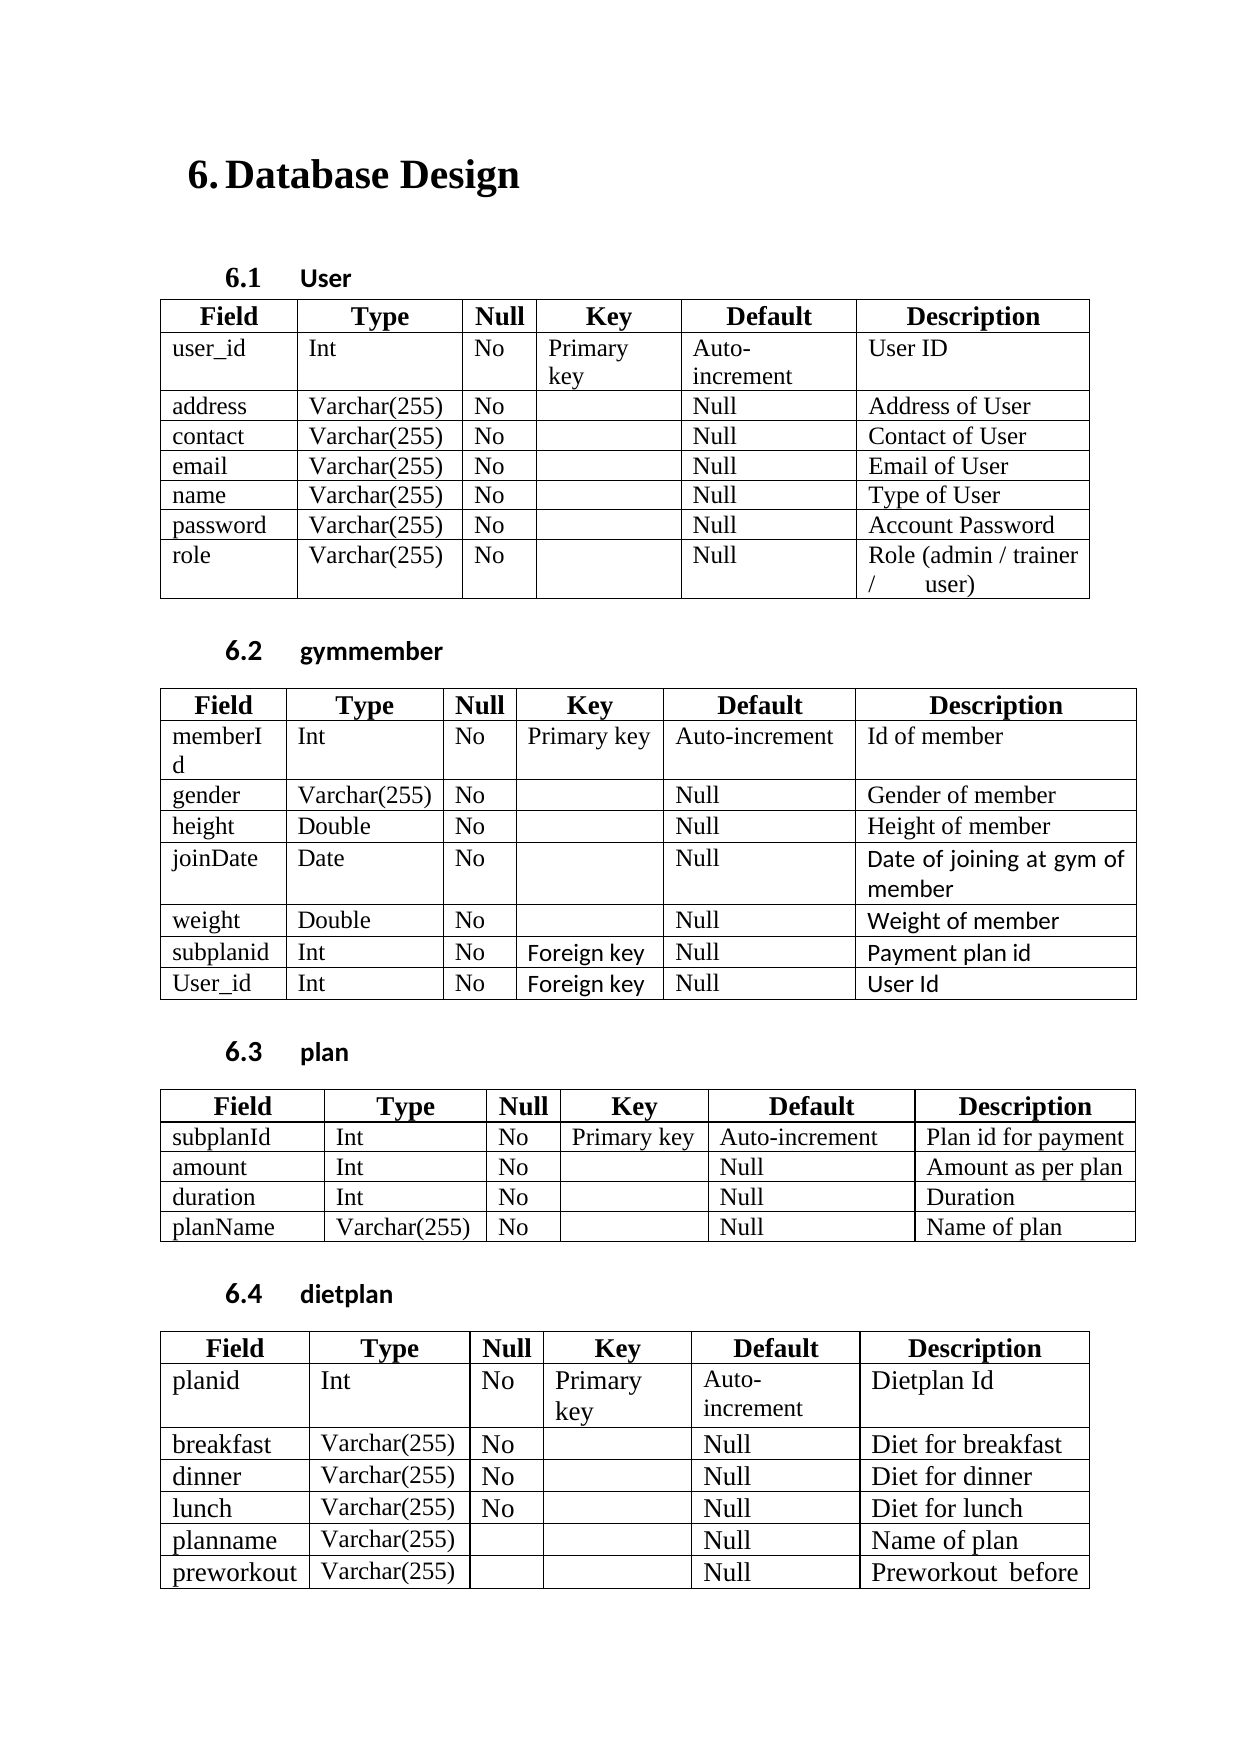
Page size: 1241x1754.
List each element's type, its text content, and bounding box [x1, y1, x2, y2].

table_header Default [692, 1332, 859, 1363]
table_header Description [861, 1332, 1089, 1363]
table_cell password [161, 510, 297, 539]
table_cell Null [682, 451, 856, 479]
table_cell [517, 780, 663, 810]
table_cell Contact of User [857, 421, 1089, 450]
table_cell [544, 1524, 691, 1555]
table_cell No [444, 843, 516, 904]
table_cell No [444, 811, 516, 842]
table_cell preworkout [161, 1556, 309, 1588]
table_cell Varchar(255) [310, 1428, 469, 1459]
table_cell Varchar(255) [298, 540, 462, 598]
table_cell Varchar(255) [298, 451, 462, 479]
table_cell Null [692, 1428, 859, 1459]
table_cell breakfast [161, 1428, 309, 1459]
table_cell [544, 1492, 691, 1523]
table_cell Null [709, 1182, 914, 1211]
table_cell Null [692, 1460, 859, 1491]
table_cell name [161, 481, 297, 509]
table_cell No [463, 421, 536, 450]
table_header Null [487, 1090, 560, 1121]
table_cell No [444, 937, 516, 967]
table_cell Plan id for payment [916, 1123, 1135, 1151]
table_cell No [463, 540, 536, 598]
table_header Key [561, 1090, 708, 1121]
table_cell [537, 451, 681, 479]
table_cell Diet for breakfast [861, 1428, 1089, 1459]
table_header Default [664, 689, 855, 720]
table_cell Diet for lunch [861, 1492, 1089, 1523]
table_cell [471, 1524, 543, 1555]
table_cell No [471, 1428, 543, 1459]
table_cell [861, 1556, 1089, 1588]
table_cell Primary key [537, 333, 681, 390]
table_cell Varchar(255) [298, 481, 462, 509]
table_cell No [444, 780, 516, 810]
table_cell Double [287, 811, 443, 842]
table_header Field [161, 300, 297, 332]
table_cell address [161, 391, 297, 420]
table_cell Primary key [561, 1123, 708, 1151]
table_cell [544, 1428, 691, 1459]
table_cell Name of plan [861, 1524, 1089, 1555]
table_cell Null [709, 1152, 914, 1181]
table_cell Type of User [857, 481, 1089, 509]
table_cell dinner [161, 1460, 309, 1491]
table_cell [561, 1212, 708, 1241]
table_cell No [487, 1123, 560, 1151]
table_cell weight [161, 905, 286, 936]
table_cell [517, 843, 663, 904]
table_cell Auto-increment [709, 1123, 914, 1151]
table_cell planName [161, 1212, 324, 1241]
table_cell Null [664, 905, 855, 936]
table_cell Foreign key [517, 937, 663, 967]
table_cell Varchar(255) [287, 780, 443, 810]
table_cell Amount as per plan [916, 1152, 1135, 1181]
table_cell Null [664, 780, 855, 810]
table_cell Varchar(255) [298, 510, 462, 539]
table_cell Foreign key [517, 968, 663, 999]
table_cell Varchar(255) [310, 1492, 469, 1523]
table_cell height [161, 811, 286, 842]
table_cell Null [664, 843, 855, 904]
table_cell contact [161, 421, 297, 450]
table_cell Duration [916, 1182, 1135, 1211]
table_cell planid [161, 1364, 309, 1427]
table_cell Varchar(255) [298, 391, 462, 420]
table_cell subplanid [161, 937, 286, 967]
table_cell [537, 391, 681, 420]
table_cell Auto-increment [682, 333, 856, 390]
table_cell Varchar(255) [298, 421, 462, 450]
table_cell User Id [856, 968, 1136, 999]
table_cell [517, 811, 663, 842]
table_header Field [161, 1090, 324, 1121]
table_cell Null [664, 811, 855, 842]
table_cell lunch [161, 1492, 309, 1523]
table_cell memberId [161, 721, 286, 779]
table_cell planname [161, 1524, 309, 1555]
table_cell Null [682, 481, 856, 509]
table_header Field [161, 689, 286, 720]
table_cell No [444, 721, 516, 779]
table_cell [537, 510, 681, 539]
table_cell joinDate [161, 843, 286, 904]
table_cell Payment plan id [856, 937, 1136, 967]
table_cell role [161, 540, 297, 598]
table_cell No [471, 1364, 543, 1427]
table_header Description [856, 689, 1136, 720]
list plan [225, 1033, 1090, 1068]
table_cell user_id [161, 333, 297, 390]
table_header Field [161, 1332, 309, 1363]
table_cell subplanId [161, 1123, 324, 1151]
table_cell Null [682, 421, 856, 450]
table_cell Int [310, 1364, 469, 1427]
table_cell No [471, 1492, 543, 1523]
table_cell No [463, 333, 536, 390]
table_header Type [310, 1332, 469, 1363]
table_cell No [444, 905, 516, 936]
table_cell Date of joining at gym of member [856, 843, 1136, 904]
table_cell Account Password [857, 510, 1089, 539]
table_cell Double [287, 905, 443, 936]
table_cell Null [692, 1556, 859, 1588]
table_header Null [471, 1332, 543, 1363]
table_header Default [709, 1090, 914, 1121]
table_cell Varchar(255) [310, 1556, 469, 1588]
table_cell Null [692, 1524, 859, 1555]
table_header Description [857, 300, 1089, 332]
table_cell [544, 1556, 691, 1588]
table_header Type [325, 1090, 486, 1121]
table_cell email [161, 451, 297, 479]
table_cell [561, 1182, 708, 1211]
table_cell Weight of member [856, 905, 1136, 936]
table_header Type [287, 689, 443, 720]
table_cell Int [287, 937, 443, 967]
list User [225, 260, 1090, 294]
table_cell Null [692, 1492, 859, 1523]
table_cell Id of member [856, 721, 1136, 779]
table_cell Address of User [857, 391, 1089, 420]
table_cell Varchar(255) [325, 1212, 486, 1241]
table_header Key [517, 689, 663, 720]
table_cell amount [161, 1152, 324, 1181]
list gymmember [225, 632, 1090, 667]
table_cell Null [682, 510, 856, 539]
table_cell gender [161, 780, 286, 810]
table_cell Dietplan Id [861, 1364, 1089, 1427]
table_cell Name of plan [916, 1212, 1135, 1241]
table_cell No [463, 510, 536, 539]
table_cell Auto-increment [664, 721, 855, 779]
table_cell Int [325, 1123, 486, 1151]
table_cell [544, 1460, 691, 1491]
table_cell Role (admin / trainer / user) [857, 540, 1089, 598]
table_cell Int [325, 1182, 486, 1211]
table_cell Int [325, 1152, 486, 1181]
table_header Null [444, 689, 516, 720]
table_cell No [471, 1460, 543, 1491]
table_cell Auto-increment [692, 1364, 859, 1427]
table_cell Varchar(255) [310, 1460, 469, 1491]
table_cell Date [287, 843, 443, 904]
table_cell No [487, 1182, 560, 1211]
list dietplan [225, 1275, 1090, 1310]
list Database Design [187, 150, 1090, 198]
table_cell [537, 540, 681, 598]
table_cell Primary key [544, 1364, 691, 1427]
table_cell Null [682, 391, 856, 420]
table_cell No [463, 481, 536, 509]
table_cell Null [682, 540, 856, 598]
table_header Null [463, 300, 536, 332]
table_cell [561, 1152, 708, 1181]
table_cell [537, 421, 681, 450]
table_cell No [444, 968, 516, 999]
table_cell No [463, 391, 536, 420]
table_cell User_id [161, 968, 286, 999]
table_cell Null [664, 968, 855, 999]
table_cell [537, 481, 681, 509]
table_cell Null [664, 937, 855, 967]
table_cell No [487, 1212, 560, 1241]
table_header Default [682, 300, 856, 332]
table_cell [471, 1556, 543, 1588]
table_cell duration [161, 1182, 324, 1211]
table_cell Height of member [856, 811, 1136, 842]
table_cell [517, 905, 663, 936]
table_cell No [487, 1152, 560, 1181]
table_header Description [916, 1090, 1135, 1121]
table_header Key [544, 1332, 691, 1363]
table_cell Diet for dinner [861, 1460, 1089, 1491]
table_cell Varchar(255) [310, 1524, 469, 1555]
table_cell Email of User [857, 451, 1089, 479]
table_header Type [298, 300, 462, 332]
table_cell Int [298, 333, 462, 390]
table_header Key [537, 300, 681, 332]
table_cell Null [709, 1212, 914, 1241]
table_cell Gender of member [856, 780, 1136, 810]
table_cell Int [287, 968, 443, 999]
table_cell Int [287, 721, 443, 779]
table_cell No [463, 451, 536, 479]
table_cell Primary key [517, 721, 663, 779]
table_cell User ID [857, 333, 1089, 390]
